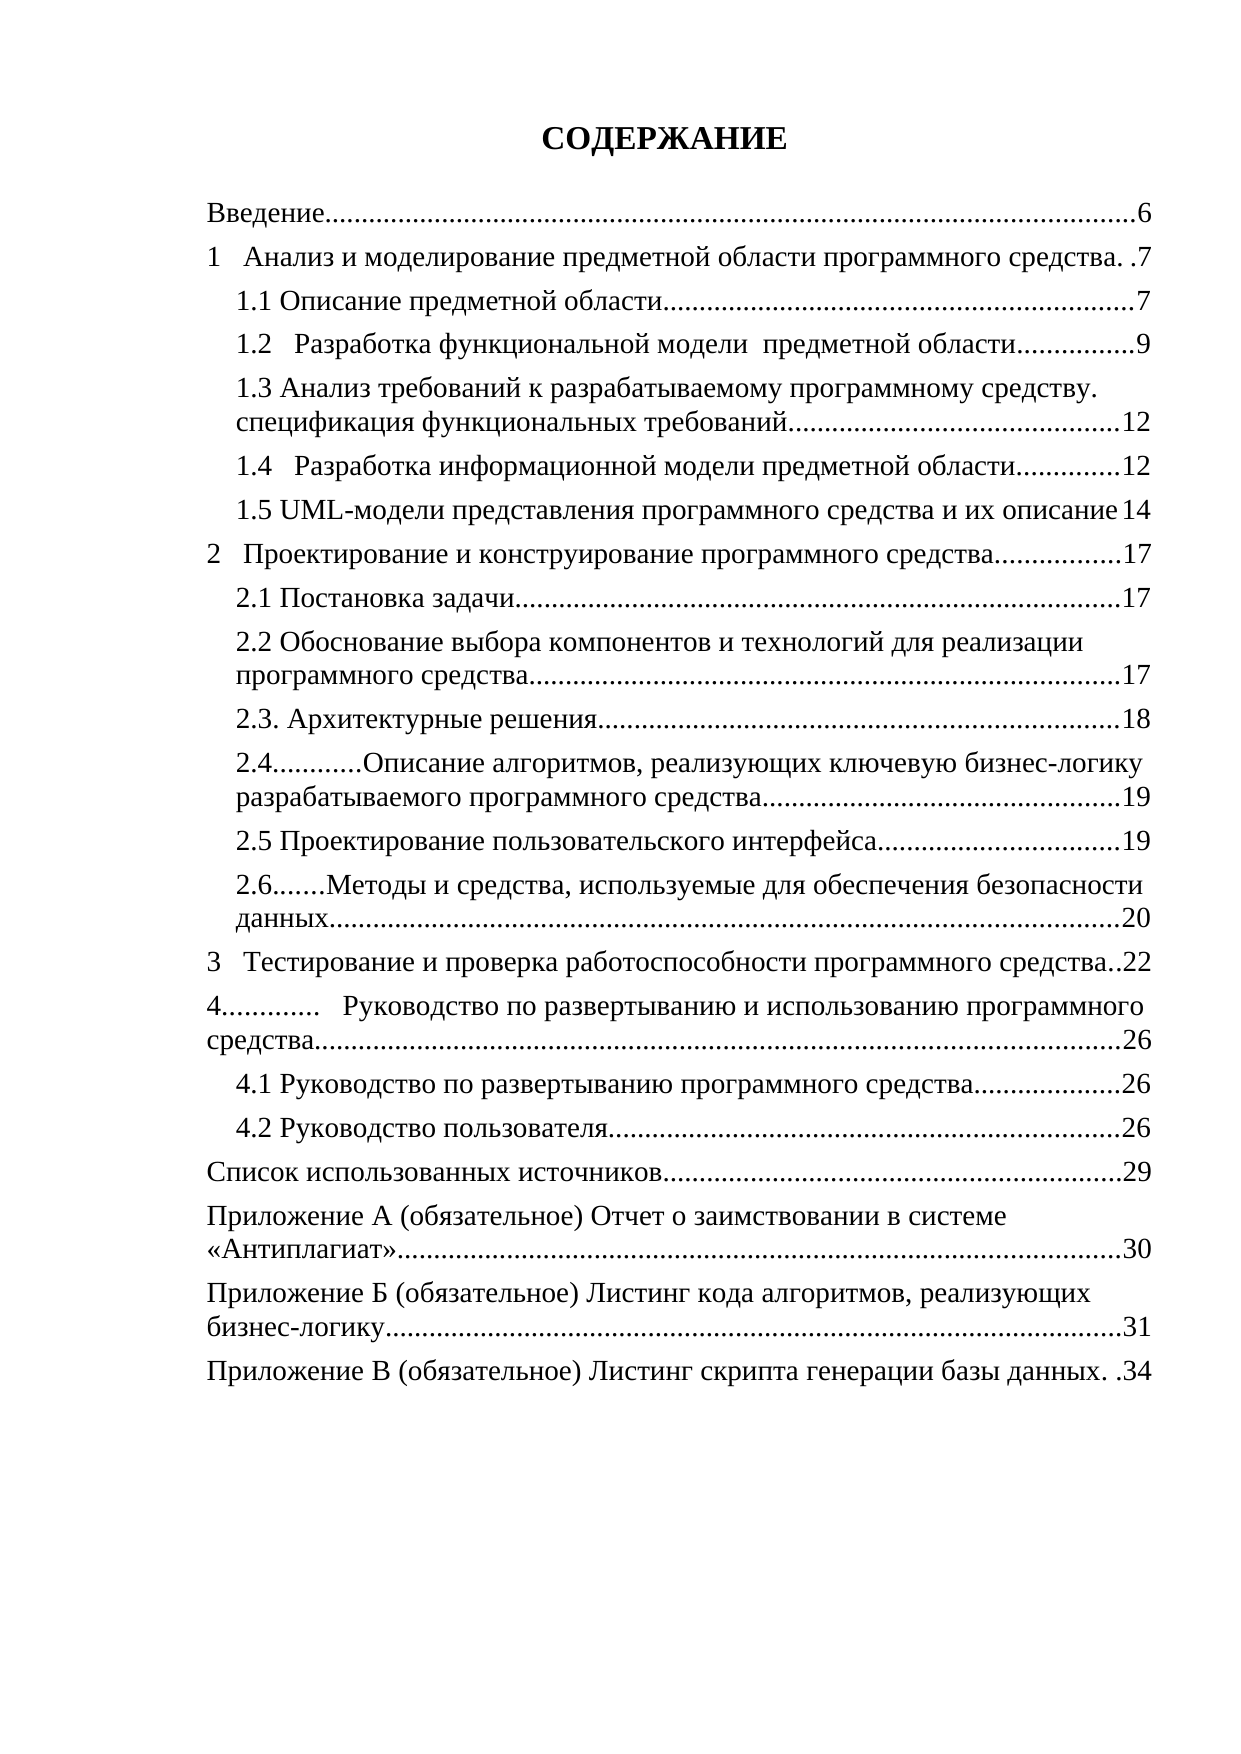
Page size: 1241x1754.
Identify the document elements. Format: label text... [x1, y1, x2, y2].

text СОДЕРЖАНИЕ [177, 118, 1152, 156]
